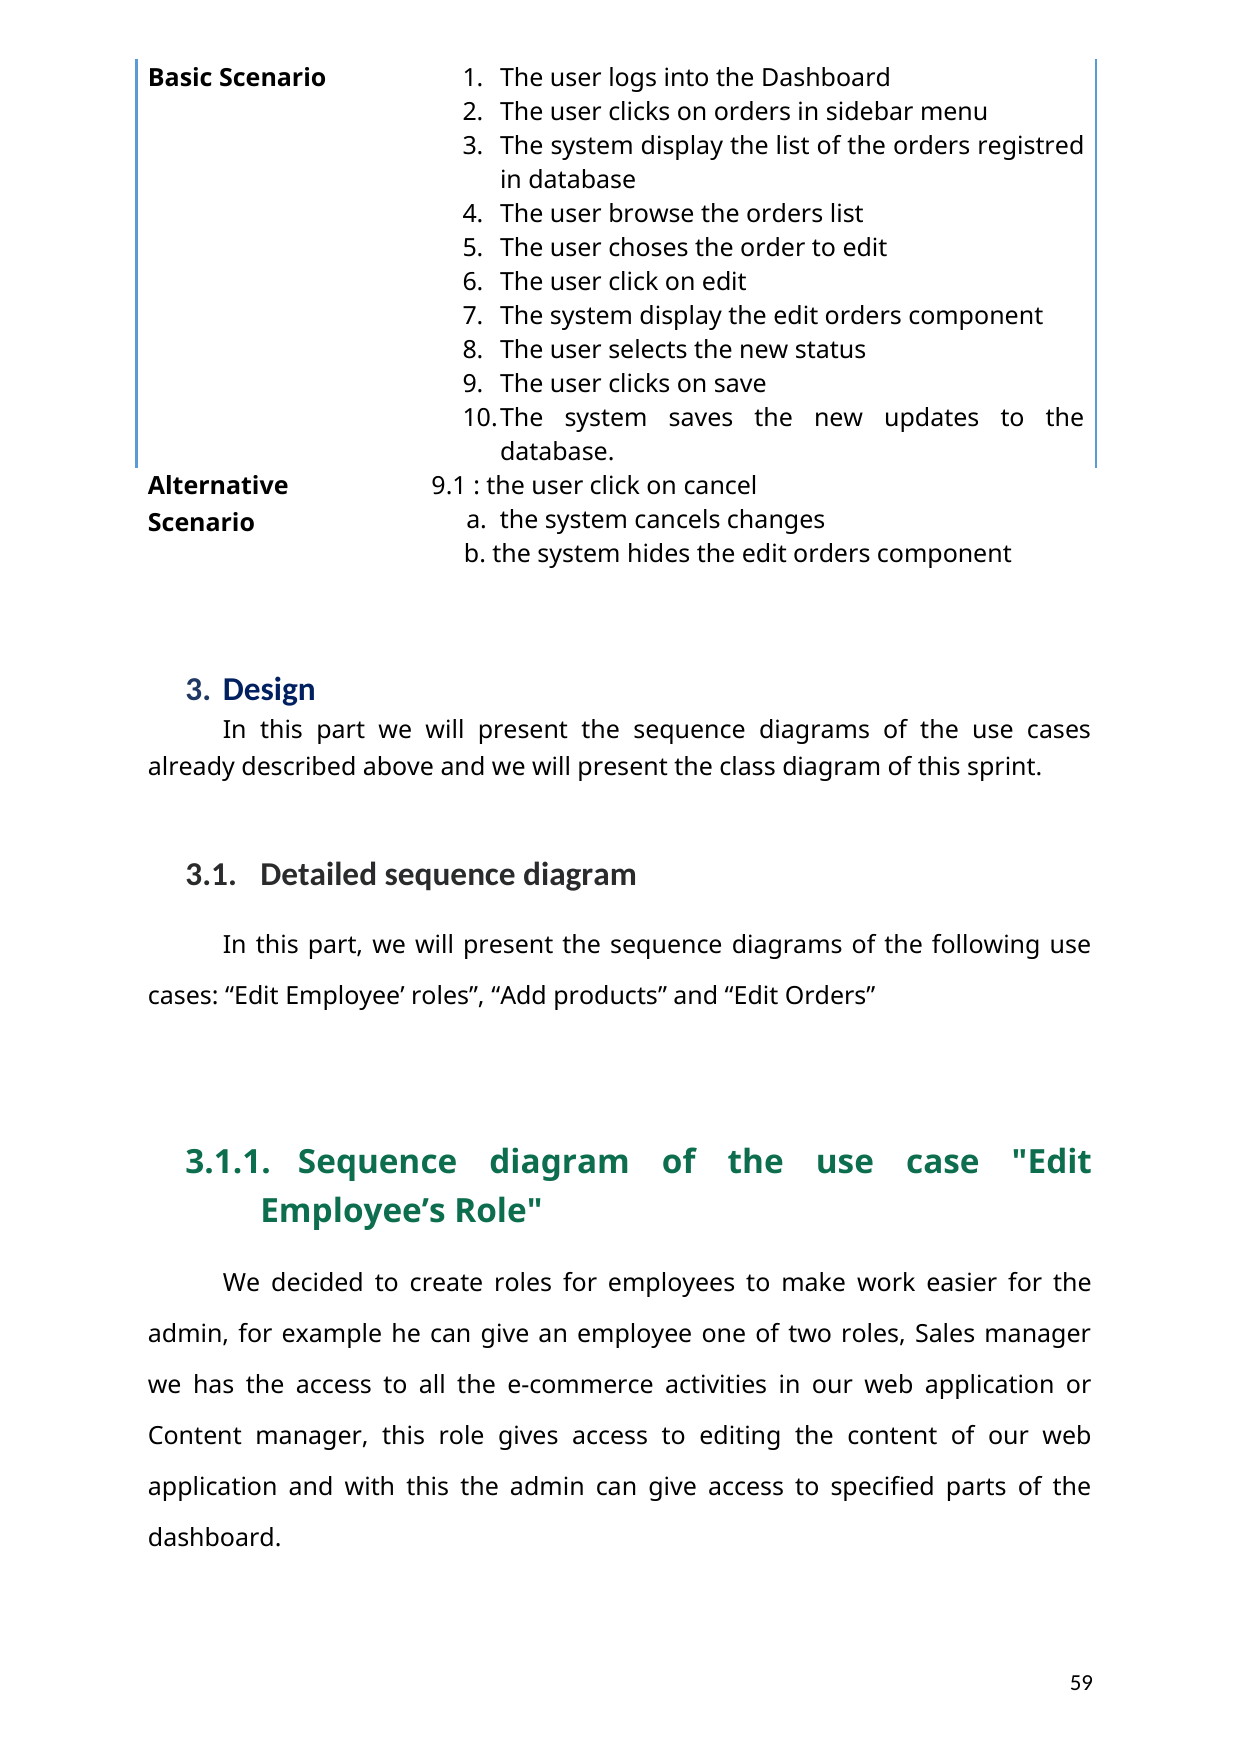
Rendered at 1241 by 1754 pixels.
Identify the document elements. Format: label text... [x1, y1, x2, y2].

table_cell Basic Scenario [138, 59, 413, 468]
table_cell Alternative Scenario [136, 468, 413, 570]
table_cell The user logs into the Dashboard The user clicks on orders in sidebar menu The system display the list of the orders registred in database The user browse the orders list The user choses the order to edit The user click on edit The system display the edit orders component The user selects the new status The user clicks on save The system saves the new updates to the database. [414, 59, 1095, 468]
text We decided to create roles for employees to make work easier for the admin, for example he can give an employee one of two roles, Sales manager we has the access to all the e-commerce activities in our web application or Content manager, this role gives access to editing the content of our web application and with this the admin can give access to specified parts of the dashboard. [148, 1265, 1093, 1554]
table_cell 9.1 : the user click on cancel a. the system cancels changes b. the system hides the edit orders component [414, 468, 1096, 570]
subtitle Sequence diagram of the use case "Edit Employee’s Role" [185, 1138, 1093, 1232]
subtitle Detailed sequence diagram [185, 853, 1093, 894]
subtitle Design [185, 668, 1093, 709]
text In this part, we will present the sequence diagrams of the following use cases: “Edit Employee’ roles”, “Add products” and “Edit Orders” [148, 926, 1093, 1011]
text In this part we will present the sequence diagrams of the use cases already described above and we will present the class diagram of this sprint. [148, 712, 1093, 783]
